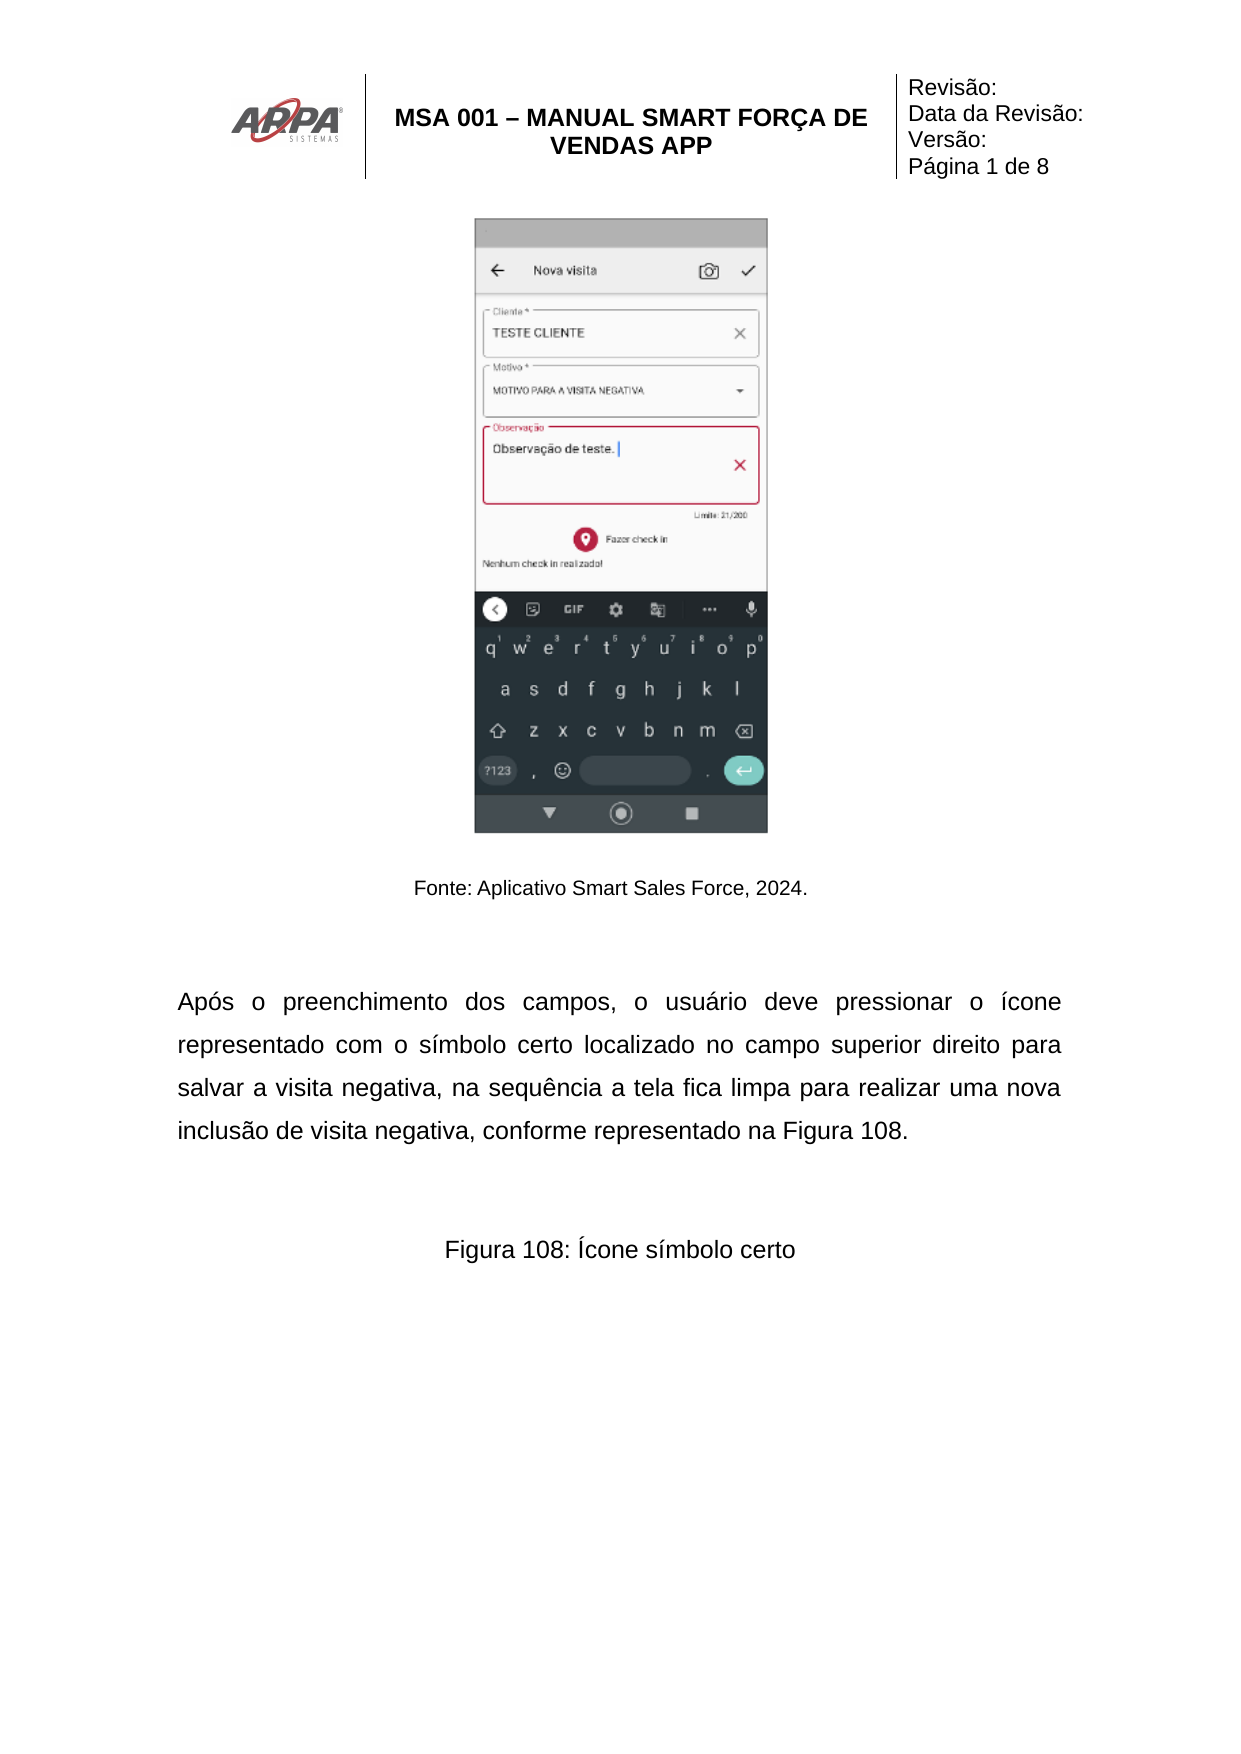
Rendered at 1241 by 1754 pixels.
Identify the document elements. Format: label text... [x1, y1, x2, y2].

text Após o preenchimento dos campos, o usuário deve pressionar o ícone representado com o símbolo certo localizado no campo superior direito para salvar a visita negativa, na sequência a tela fica limpa para realizar uma nova inclusão de visita negativa, conforme representado na Figura 108. [177, 987, 1063, 1145]
picture [458, 207, 782, 845]
picture [231, 98, 343, 147]
text Figura 108: Ícone símbolo certo [177, 1236, 1063, 1264]
text Fonte: Aplicativo Smart Sales Force, 2024. [413, 875, 1063, 899]
